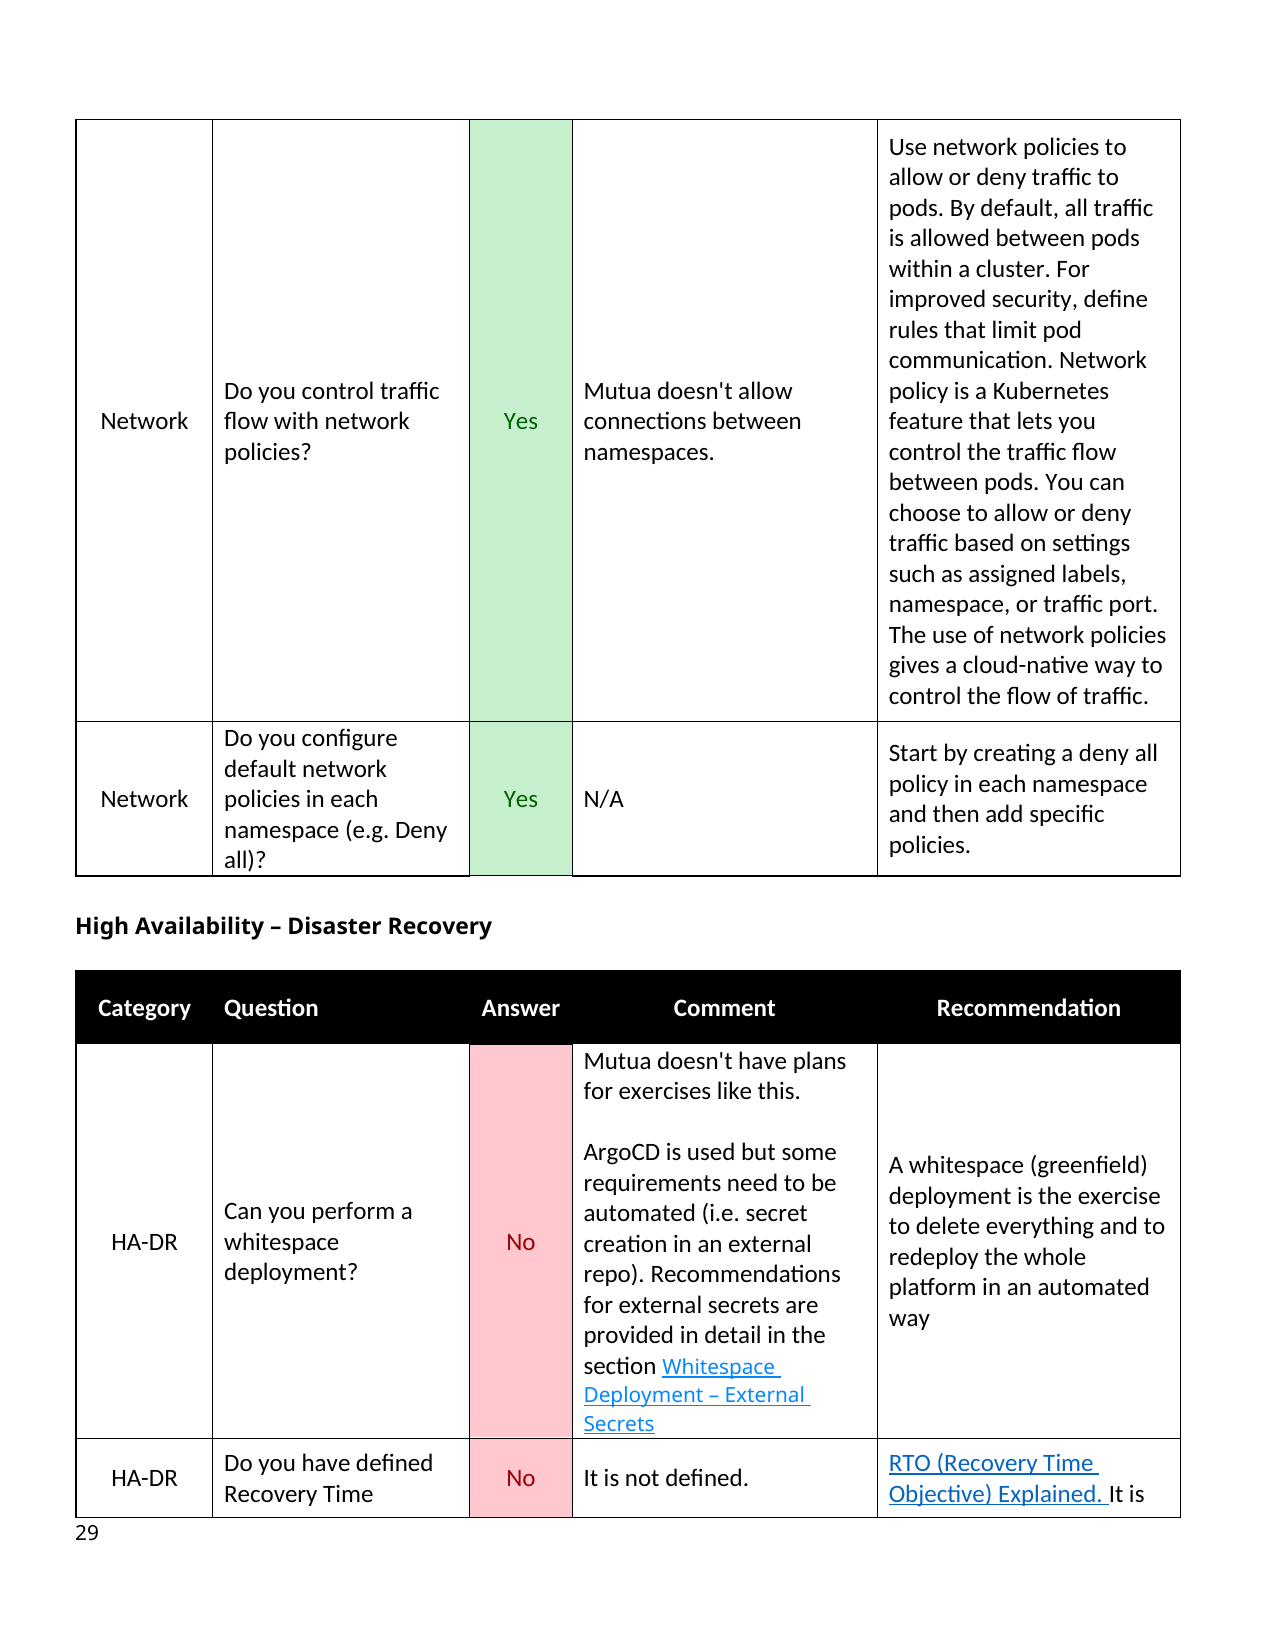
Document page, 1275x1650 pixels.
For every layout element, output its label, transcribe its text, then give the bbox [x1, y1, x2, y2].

table_cell No [470, 1439, 572, 1517]
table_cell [213, 1439, 469, 1517]
table_cell N/A [573, 722, 877, 875]
table_header Comment [573, 972, 877, 1043]
table_header Category [77, 972, 212, 1043]
table_cell A whitespace (greenfield) deployment is the exercise to delete everything and to redeploy the whole platform in an automated way [878, 1044, 1180, 1437]
table_cell HA-DR [77, 1439, 212, 1517]
table_cell Mutua doesn't have plans for exercises like this. ArgoCD is used but some requirements need to be automated (i.e. secret creation in an external repo). Recommendations for external secrets are provided in detail in the section Whitespace Deployment – External Secrets [573, 1044, 877, 1437]
subtitle High Availability – Disaster Recovery [75, 910, 1200, 941]
table_cell HA-DR [77, 1044, 212, 1437]
table_header Answer [470, 972, 572, 1043]
table_header Recommendation [878, 972, 1180, 1043]
table_cell Can you perform a whitespace deployment? [213, 1044, 469, 1437]
table_header Question [213, 972, 469, 1043]
table_cell Do you configure default network policies in each namespace (e.g. Deny all)? [213, 722, 469, 875]
table_cell No [470, 1045, 572, 1437]
table_cell It is not defined. [573, 1439, 877, 1517]
table_cell Do you control traffic flow with network policies? [213, 120, 469, 721]
table_cell Use network policies to allow or deny traffic to pods. By default, all traffic is allowed between pods within a cluster. For improved security, define rules that limit pod communication. Network policy is a Kubernetes feature that lets you control the traffic flow between pods. You can choose to allow or deny traffic based on settings such as assigned labels, namespace, or traffic port. The use of network policies gives a cloud-native way to control the flow of traffic. [878, 120, 1180, 721]
table_cell Yes [470, 120, 572, 721]
table_cell Yes [470, 722, 572, 875]
table_cell Network [77, 722, 212, 875]
table_cell Start by creating a deny all policy in each namespace and then add specific policies. [878, 722, 1180, 875]
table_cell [878, 1439, 1180, 1517]
table_cell Network [77, 120, 212, 721]
table_cell Mutua doesn't allow connections between namespaces. [573, 120, 877, 721]
